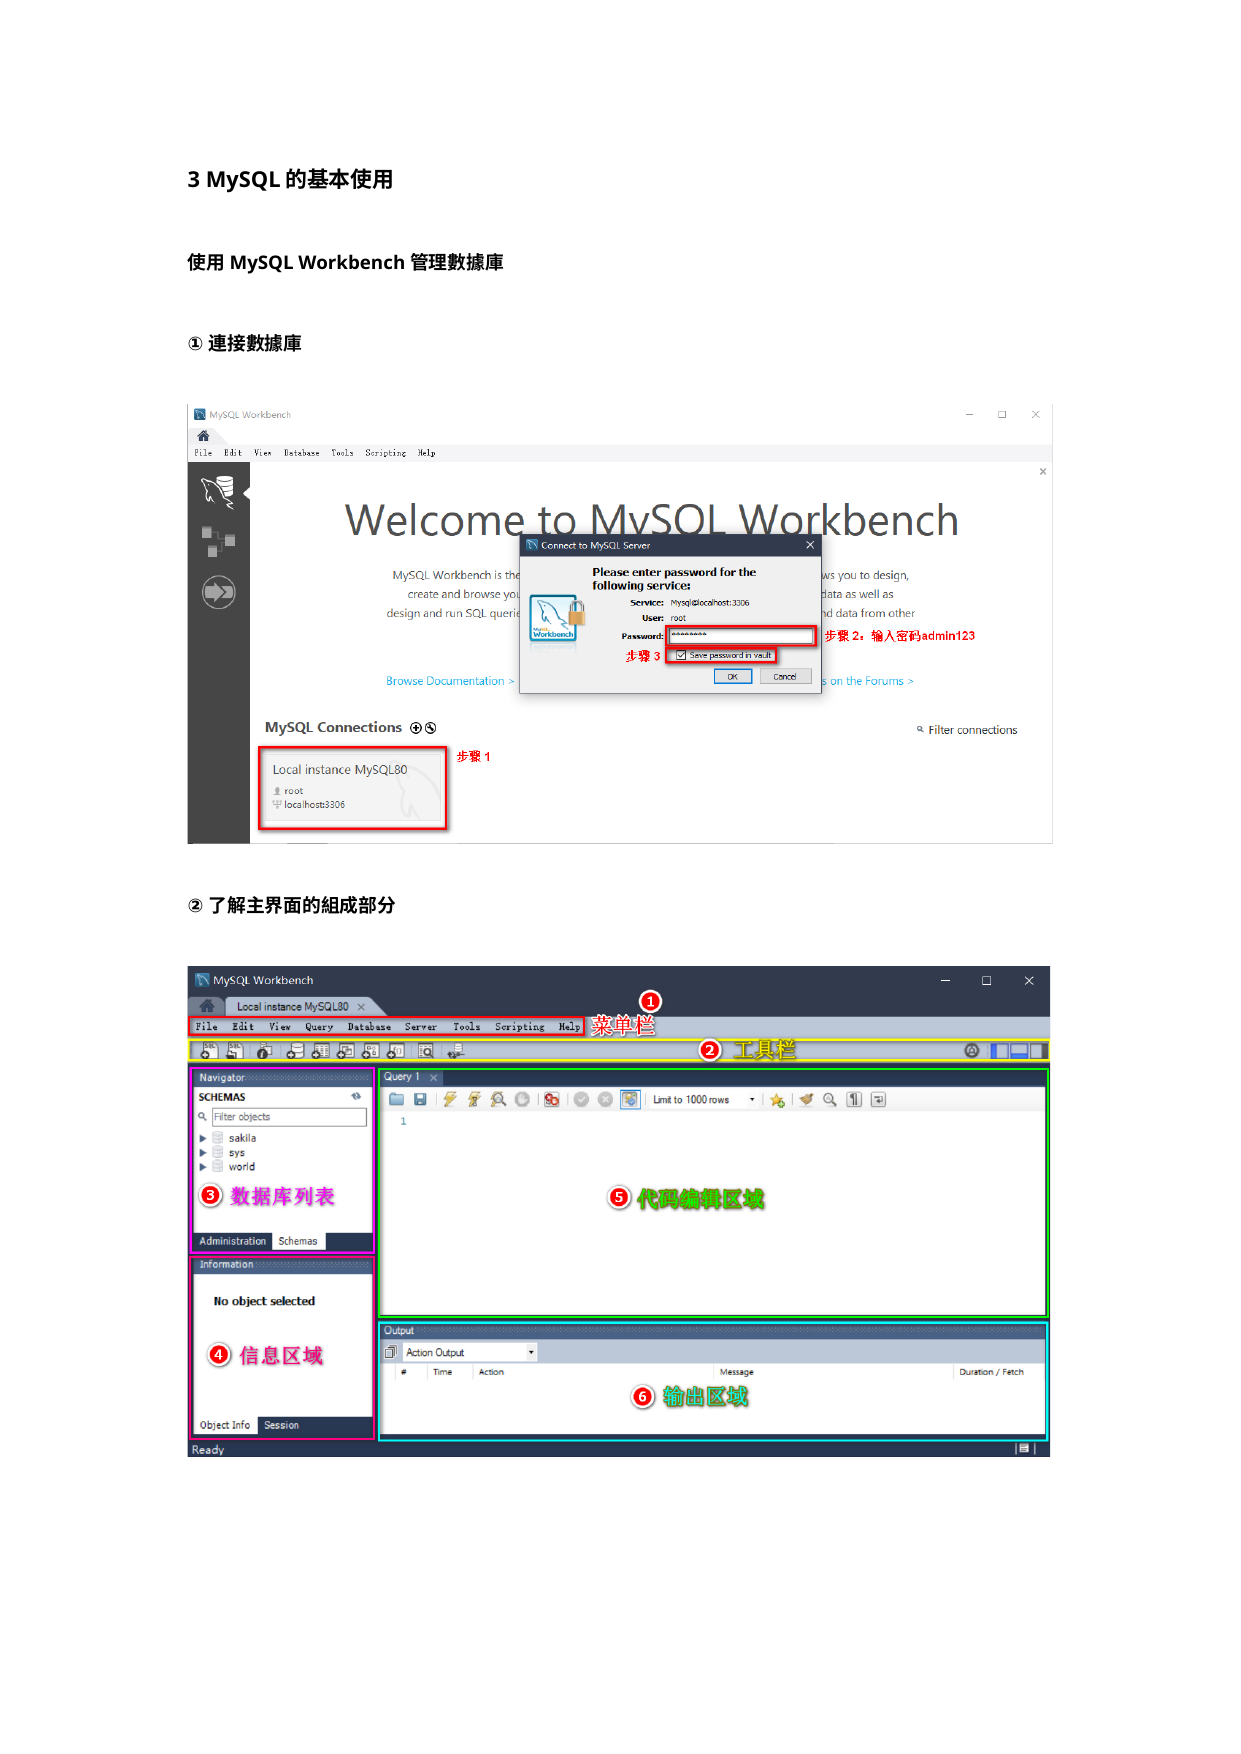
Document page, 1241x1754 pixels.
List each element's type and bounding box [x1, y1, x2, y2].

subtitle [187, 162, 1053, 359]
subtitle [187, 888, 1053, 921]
picture [187, 404, 1053, 844]
picture [187, 966, 1050, 1457]
